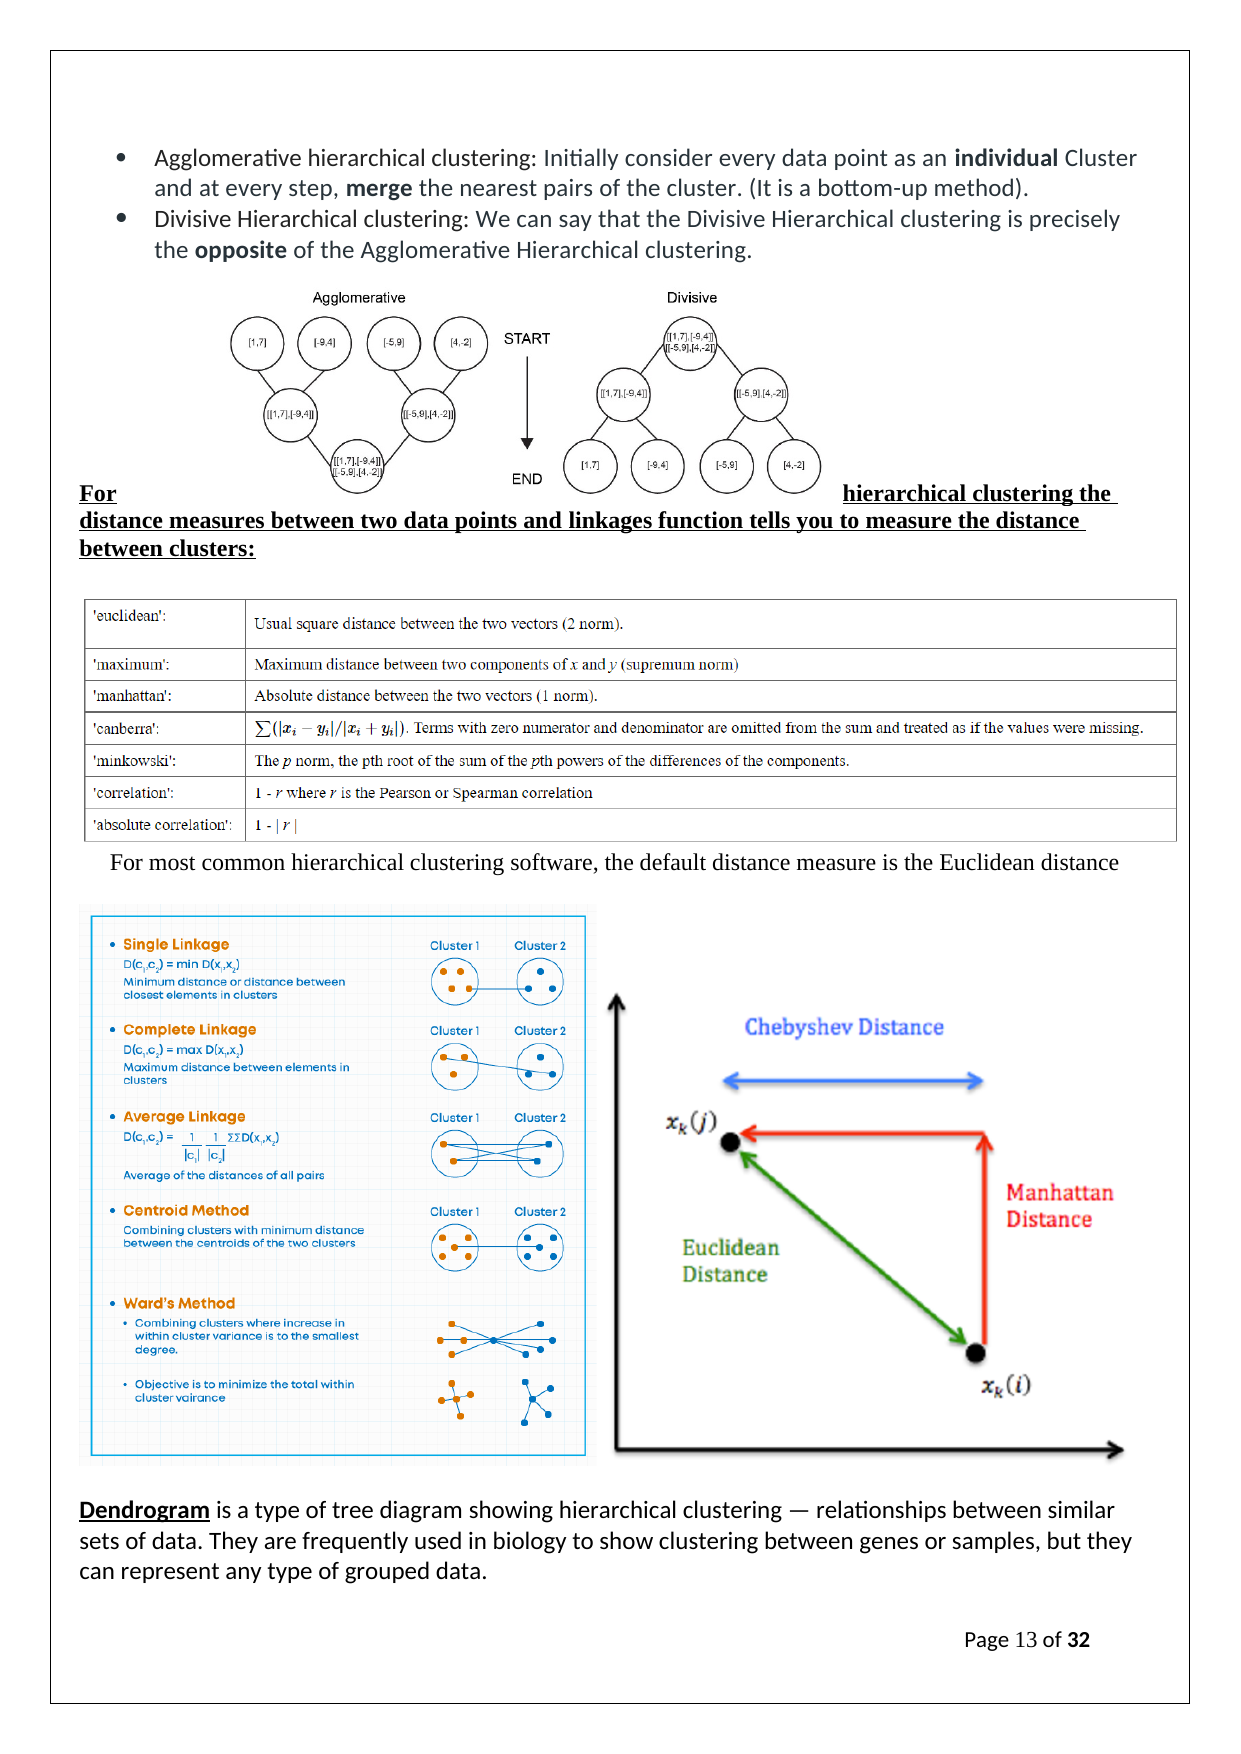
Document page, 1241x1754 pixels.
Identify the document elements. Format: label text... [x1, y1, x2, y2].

text For hierarchical clustering the distance measures between two data points and linkages function tells you to measure the distance between clusters: [79, 478, 1151, 561]
subtitle Divisive Hierarchical clustering: We can say that the Divisive Hierarchical clustering is precisely the opposite of the Agglomerative Hierarchical clustering. [755, 203, 1151, 265]
picture [79, 904, 597, 1466]
picture [602, 991, 1130, 1466]
picture [226, 287, 824, 497]
text For most common hierarchical clustering software, the default distance measure is the Euclidean distance [79, 848, 1151, 876]
picture [79, 590, 1183, 848]
subtitle Divisive Hierarchical clustering: We can say that the Divisive Hierarchical clustering is precisely the opposite of the Agglomerative Hierarchical clustering. [117, 203, 754, 265]
subtitle Agglomerative hierarchical clustering: Initially consider every data point as an individual Cluster and at every step, merge the nearest pairs of the cluster. (It is a bottom-up method). [117, 142, 538, 203]
text Dendrogram is a type of tree diagram showing hierarchical clustering — relationships between similar sets of data. They are frequently used in biology to show clustering between genes or samples, but they can represent any type of grouped data. [488, 1494, 1151, 1586]
